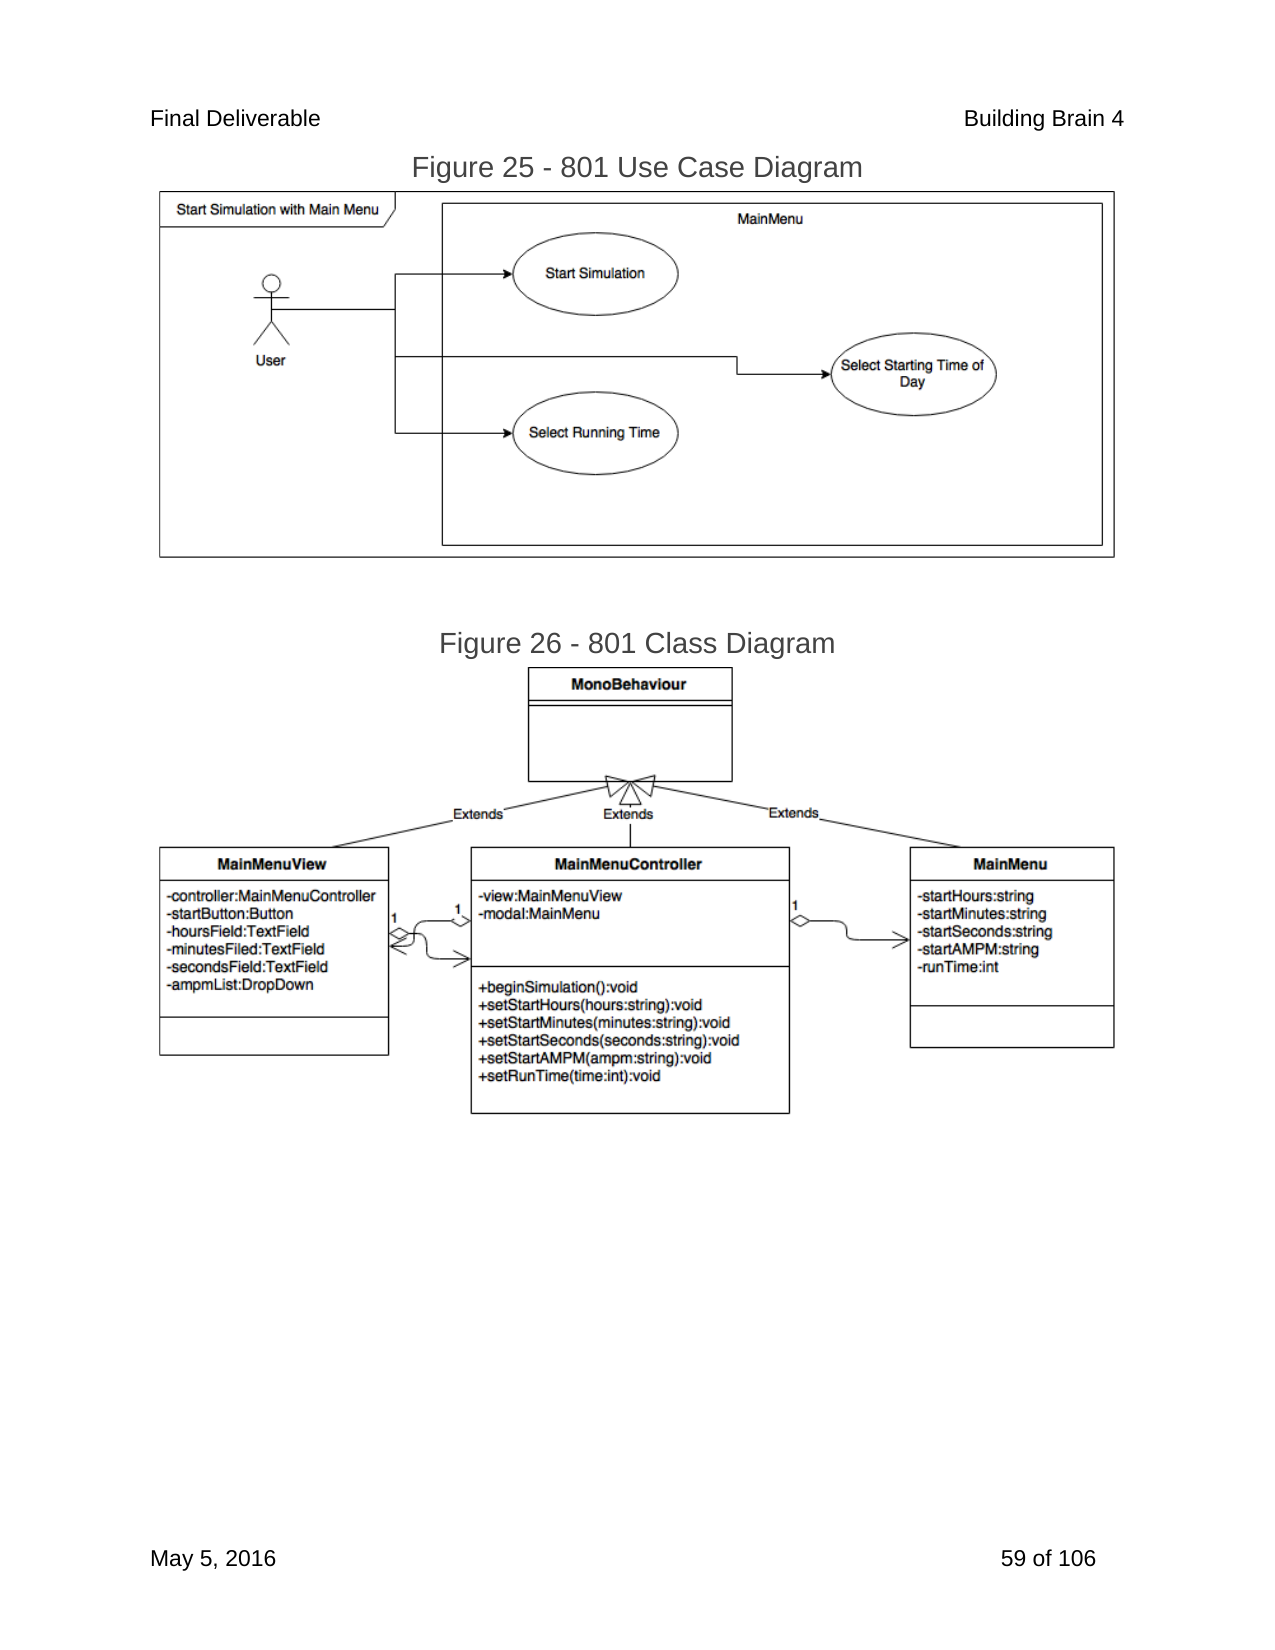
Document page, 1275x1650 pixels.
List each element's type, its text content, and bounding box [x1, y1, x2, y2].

picture [159, 667, 1116, 1118]
subtitle Figure 25 - 801 Use Case Diagram [150, 150, 1125, 183]
subtitle Figure 26 - 801 Class Diagram [150, 626, 1125, 659]
picture [159, 191, 1116, 559]
